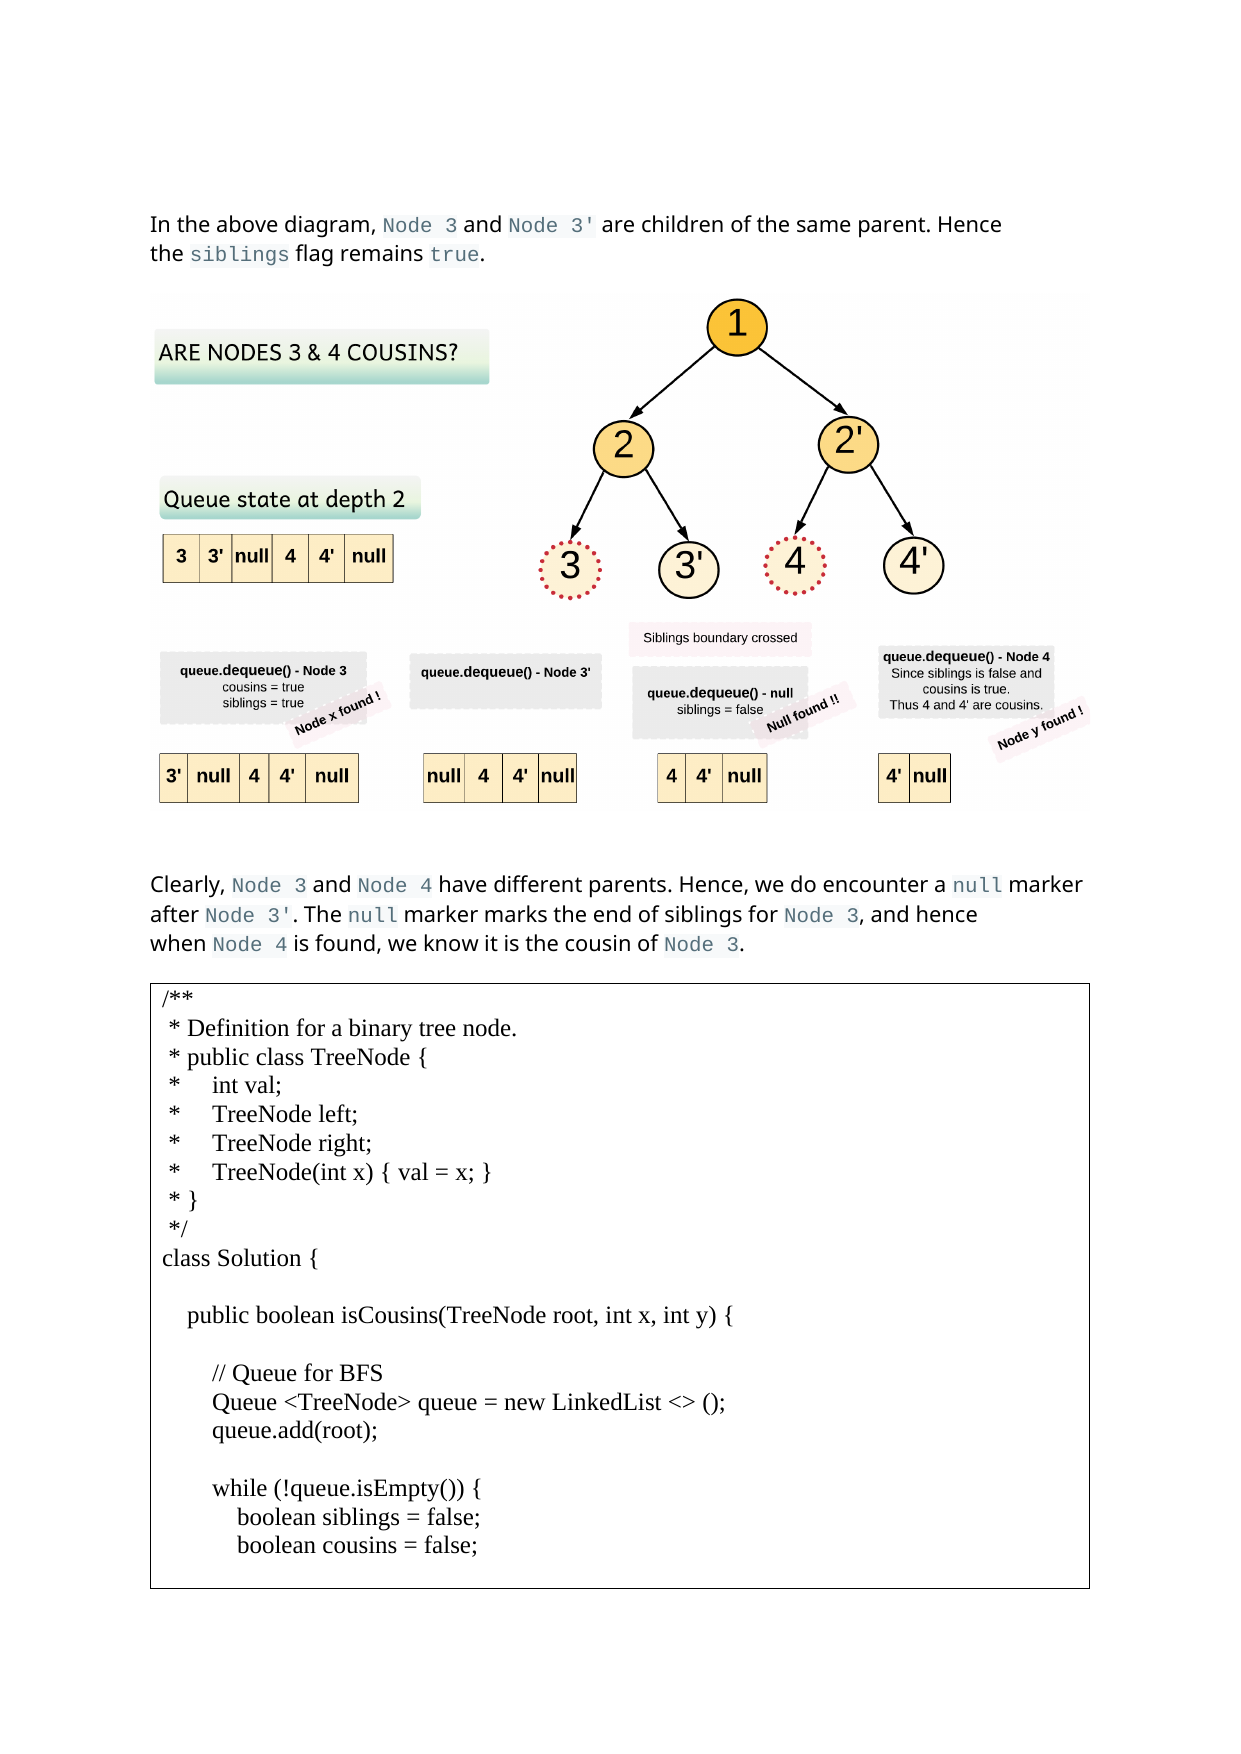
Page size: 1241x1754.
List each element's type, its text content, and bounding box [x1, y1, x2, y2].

picture [150, 293, 1091, 811]
text In the above diagram, Node 3 and Node 3' are children of the same parent. Hence the siblings flag remains true. [150, 208, 1090, 268]
text Clearly, Node 3 and Node 4 have different parents. Hence, we do encounter a null marker after Node 3'. The null marker marks the end of siblings for Node 3, and hence when Node 4 is found, we know it is the cousin of Node 3. [150, 869, 1090, 958]
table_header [151, 984, 1089, 1588]
